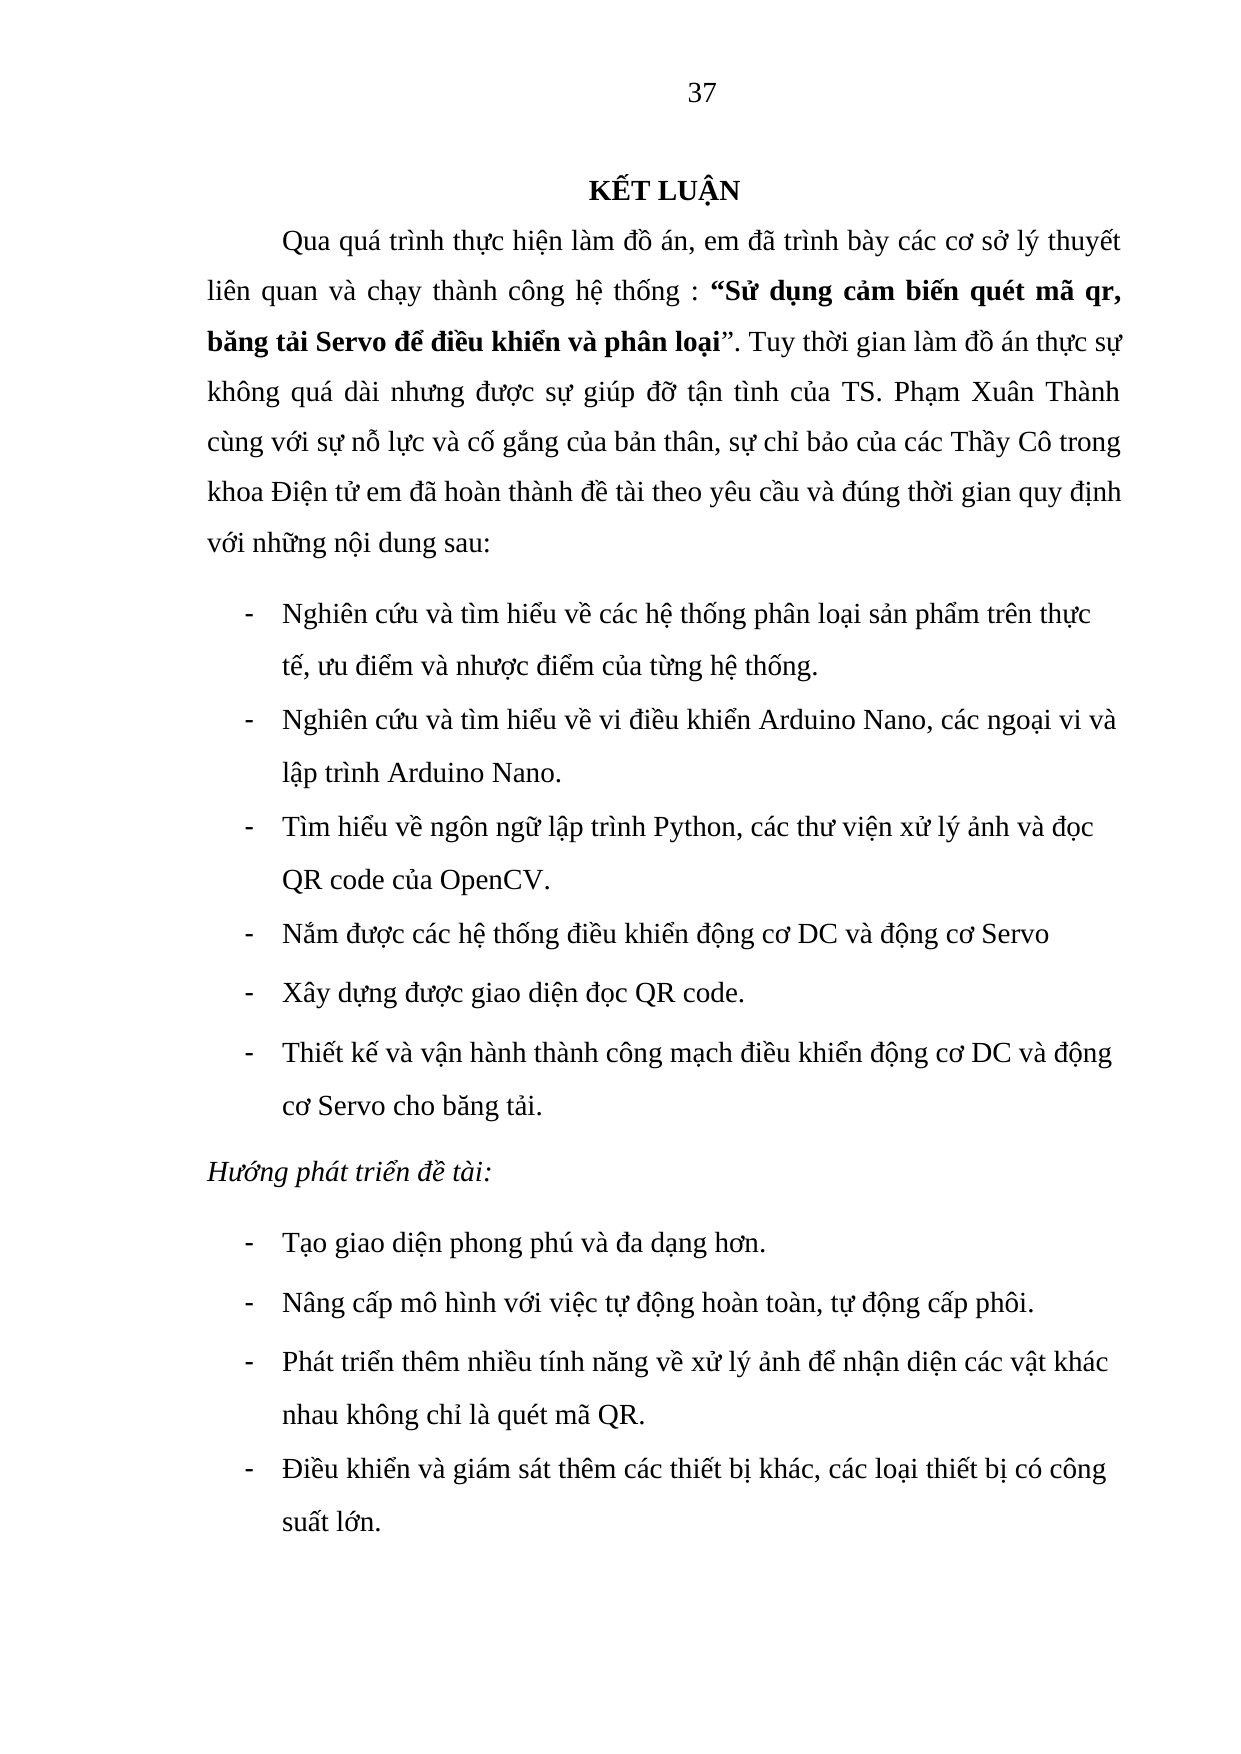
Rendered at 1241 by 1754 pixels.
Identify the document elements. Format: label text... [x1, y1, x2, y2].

list Thiết kế và vận hành thành công mạch điều khiển động cơ DC và động cơ Servo cho băng tải. [244, 1031, 1122, 1121]
list Tạo giao diện phong phú và đa dạng hơn. [244, 1222, 1122, 1261]
list Tìm hiểu về ngôn ngữ lập trình Python, các thư viện xử lý ảnh và đọc QR code của OpenCV. [244, 805, 1122, 895]
list Xây dựng được giao diện đọc QR code. [244, 972, 1122, 1011]
list Nâng cấp mô hình với việc tự động hoàn toàn, tự động cấp phôi. [244, 1281, 1122, 1321]
list Phát triển thêm nhiều tính năng về xử lý ảnh để nhận diện các vật khác nhau không chỉ là quét mã QR. [244, 1341, 1122, 1431]
list Nghiên cứu và tìm hiểu về các hệ thống phân loại sản phẩm trên thực tế, ưu điểm và nhược điểm của từng hệ thống. [244, 592, 1122, 682]
subtitle KẾT LUẬN [207, 173, 1122, 206]
text Qua quá trình thực hiện làm đồ án, em đã trình bày các cơ sở lý thuyết liên quan và chạy thành công hệ thống : “Sử dụng cảm biến quét mã qr, băng tải Servo để điều khiển và phân loại”. Tuy thời gian làm đồ án thực sự không quá dài nhưng được sự giúp đỡ tận tình của TS. Phạm Xuân Thành cùng với sự nỗ lực và cố gắng của bản thân, sự chỉ bảo của các Thầy Cô trong khoa Điện tử em đã hoàn thành đề tài theo yêu cầu và đúng thời gian quy định với những nội dung sau: [207, 223, 1122, 558]
list Nắm được các hệ thống điều khiển động cơ DC và động cơ Servo [244, 912, 1122, 952]
list Nghiên cứu và tìm hiểu về vi điều khiển Arduino Nano, các ngoại vi và lập trình Arduino Nano. [244, 699, 1122, 789]
list Điều khiển và giám sát thêm các thiết bị khác, các loại thiết bị có công suất lớn. [244, 1447, 1122, 1537]
text Hướng phát triển đề tài: [207, 1154, 1122, 1188]
